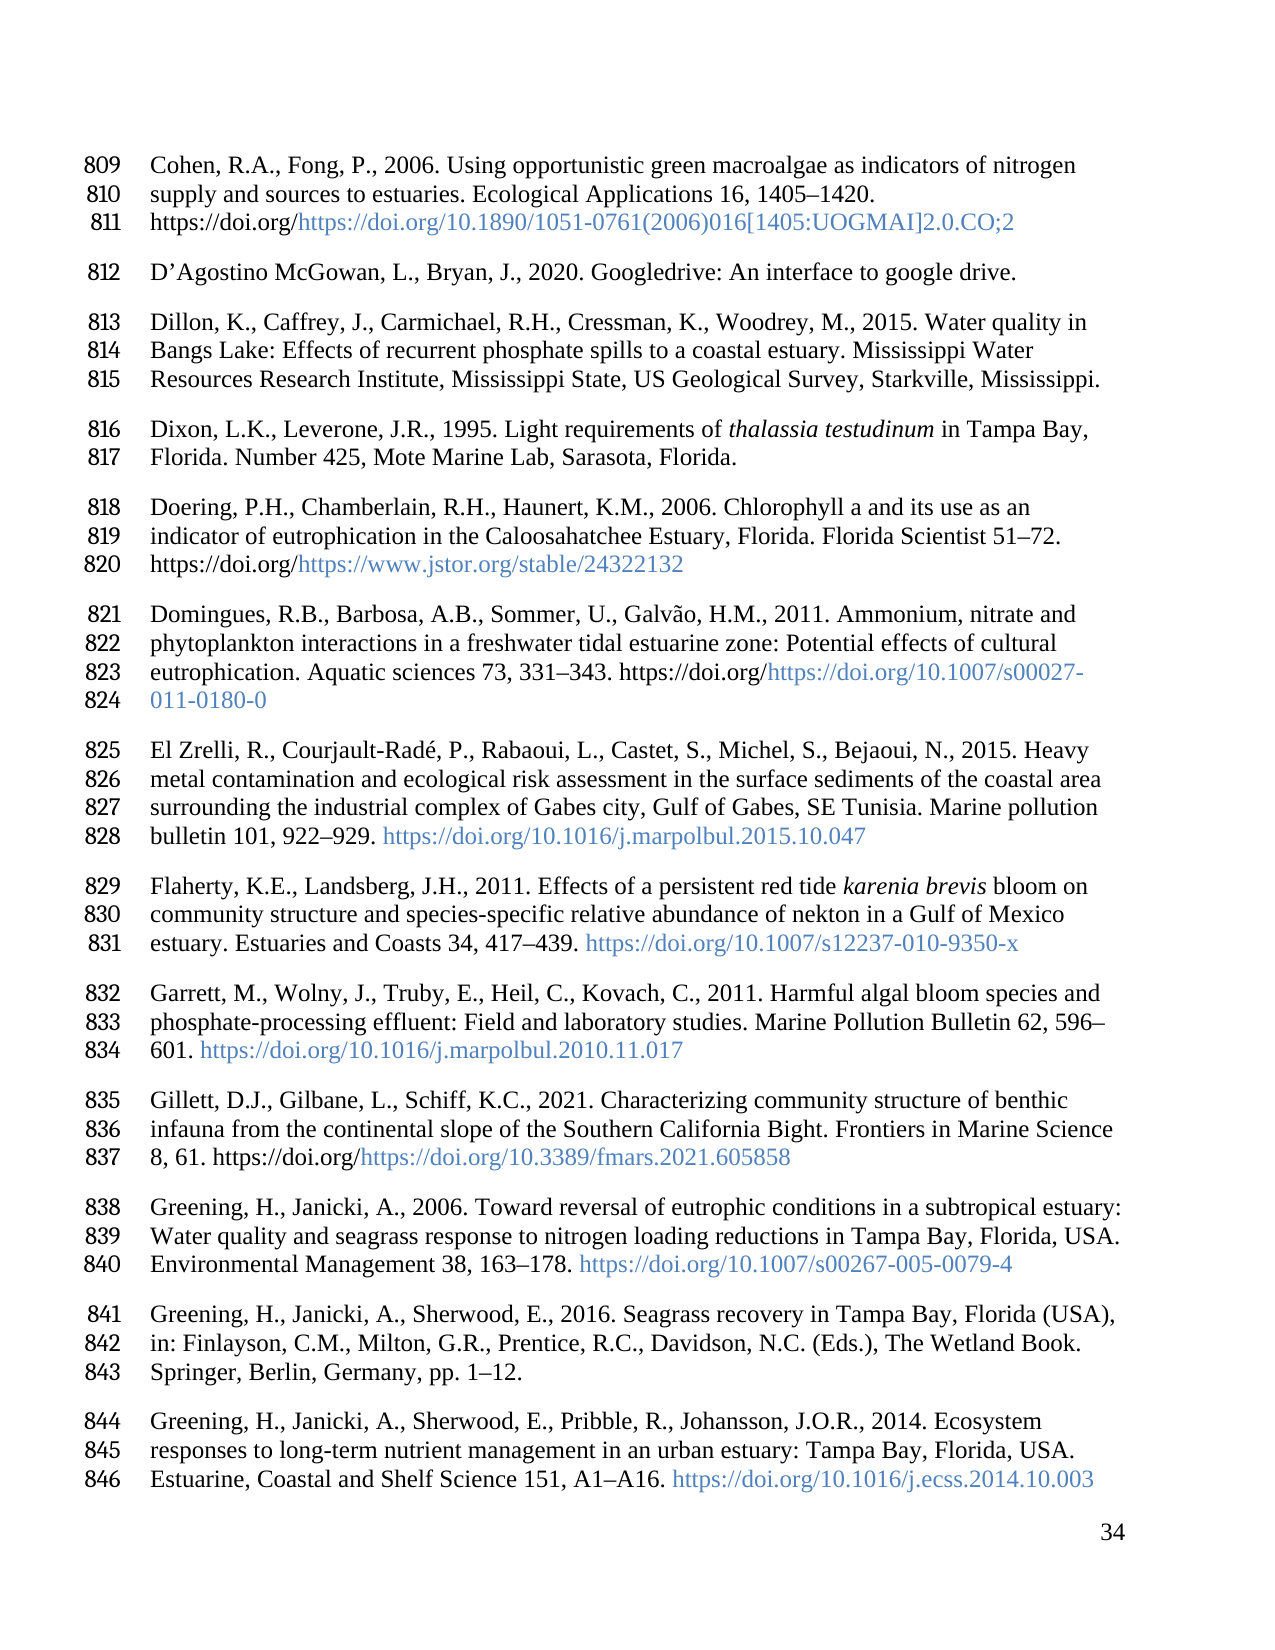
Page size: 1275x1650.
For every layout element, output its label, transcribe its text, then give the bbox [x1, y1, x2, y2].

text Greening, H., Janicki, A., 2006. Toward reversal of eutrophic conditions in a subtropical estuary: Water quality and seagrass response to nitrogen loading reductions in Tampa Bay, Florida, USA. Environmental Management 38, 163–178. https://doi.org/10.1007/s00267-005-0079-4 [150, 1192, 1125, 1278]
text Domingues, R.B., Barbosa, A.B., Sommer, U., Galvão, H.M., 2011. Ammonium, nitrate and phytoplankton interactions in a freshwater tidal estuarine zone: Potential effects of cultural eutrophication. Aquatic sciences 73, 331–343. https://doi.org/https://doi.org/10.1007/s00027-011-0180-0 [150, 599, 1125, 714]
text Greening, H., Janicki, A., Sherwood, E., Pribble, R., Johansson, J.O.R., 2014. Ecosystem responses to long-term nutrient management in an urban estuary: Tampa Bay, Florida, USA. Estuarine, Coastal and Shelf Science 151, A1–A16. https://doi.org/10.1016/j.ecss.2014.10.003 [150, 1406, 1125, 1492]
text D’Agostino McGowan, L., Bryan, J., 2020. Googledrive: An interface to google drive. [150, 257, 1125, 286]
text Garrett, M., Wolny, J., Truby, E., Heil, C., Kovach, C., 2011. Harmful algal bloom species and phosphate-processing effluent: Field and laboratory studies. Marine Pollution Bulletin 62, 596–601. https://doi.org/10.1016/j.marpolbul.2010.11.017 [150, 978, 1125, 1064]
text Dixon, L.K., Leverone, J.R., 1995. Light requirements of thalassia testudinum in Tampa Bay, Florida. Number 425, Mote Marine Lab, Sarasota, Florida. [150, 414, 1125, 471]
text Dillon, K., Caffrey, J., Carmichael, R.H., Cressman, K., Woodrey, M., 2015. Water quality in Bangs Lake: Effects of recurrent phosphate spills to a coastal estuary. Mississippi Water Resources Research Institute, Mississippi State, US Geological Survey, Starkville, Mississippi. [150, 307, 1125, 393]
text Doering, P.H., Chamberlain, R.H., Haunert, K.M., 2006. Chlorophyll a and its use as an indicator of eutrophication in the Caloosahatchee Estuary, Florida. Florida Scientist 51–72. https://doi.org/https://www.jstor.org/stable/24322132 [150, 492, 1125, 578]
text Greening, H., Janicki, A., Sherwood, E., 2016. Seagrass recovery in Tampa Bay, Florida (USA), in: Finlayson, C.M., Milton, G.R., Prentice, R.C., Davidson, N.C. (Eds.), The Wetland Book. Springer, Berlin, Germany, pp. 1–12. [150, 1299, 1125, 1385]
text El Zrelli, R., Courjault-Radé, P., Rabaoui, L., Castet, S., Michel, S., Bejaoui, N., 2015. Heavy metal contamination and ecological risk assessment in the surface sediments of the coastal area surrounding the industrial complex of Gabes city, Gulf of Gabes, SE Tunisia. Marine pollution bulletin 101, 922–929. https://doi.org/10.1016/j.marpolbul.2015.10.047 [150, 735, 1125, 850]
text Cohen, R.A., Fong, P., 2006. Using opportunistic green macroalgae as indicators of nitrogen supply and sources to estuaries. Ecological Applications 16, 1405–1420. https://doi.org/https://doi.org/10.1890/1051-0761(2006)016[1405:UOGMAI]2.0.CO;2 [150, 150, 1125, 236]
text Flaherty, K.E., Landsberg, J.H., 2011. Effects of a persistent red tide karenia brevis bloom on community structure and species-specific relative abundance of nekton in a Gulf of Mexico estuary. Estuaries and Coasts 34, 417–439. https://doi.org/10.1007/s12237-010-9350-x [150, 871, 1125, 957]
text Gillett, D.J., Gilbane, L., Schiff, K.C., 2021. Characterizing community structure of benthic infauna from the continental slope of the Southern California Bight. Frontiers in Marine Science 8, 61. https://doi.org/https://doi.org/10.3389/fmars.2021.605858 [150, 1085, 1125, 1171]
